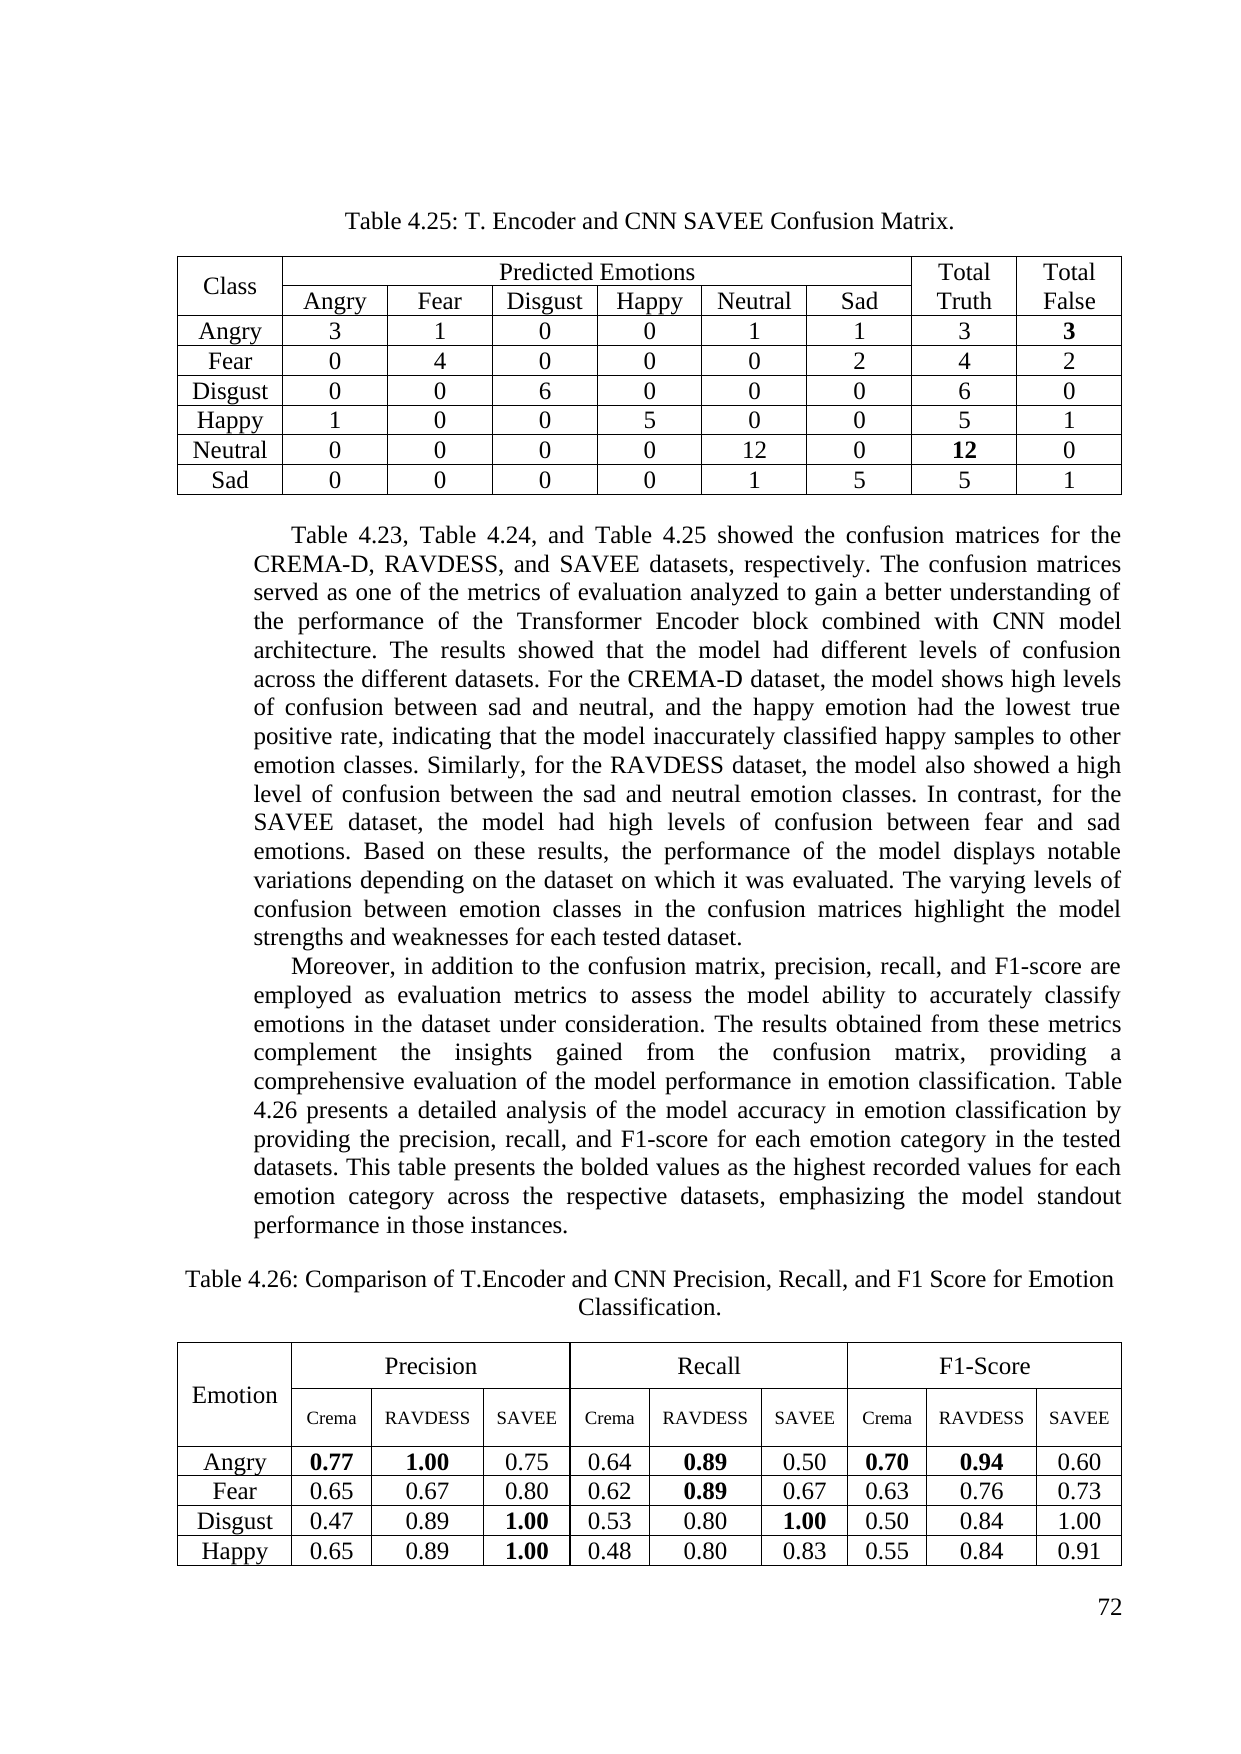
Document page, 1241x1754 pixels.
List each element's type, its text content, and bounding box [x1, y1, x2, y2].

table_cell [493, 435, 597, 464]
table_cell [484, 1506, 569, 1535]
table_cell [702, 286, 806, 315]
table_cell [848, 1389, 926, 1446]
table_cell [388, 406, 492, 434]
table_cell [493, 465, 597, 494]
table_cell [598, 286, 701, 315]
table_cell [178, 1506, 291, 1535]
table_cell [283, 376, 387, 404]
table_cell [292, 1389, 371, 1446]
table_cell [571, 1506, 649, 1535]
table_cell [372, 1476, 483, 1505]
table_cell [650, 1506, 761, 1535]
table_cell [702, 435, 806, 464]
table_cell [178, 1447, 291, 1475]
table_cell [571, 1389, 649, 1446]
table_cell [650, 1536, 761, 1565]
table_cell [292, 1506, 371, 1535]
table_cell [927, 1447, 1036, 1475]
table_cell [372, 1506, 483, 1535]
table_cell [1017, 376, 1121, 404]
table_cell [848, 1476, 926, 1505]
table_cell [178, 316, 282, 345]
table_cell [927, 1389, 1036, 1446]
text Table 4.23, Table 4.24, and Table 4.25 showed the confusion matrices for the CREMA-D, RAVDESS, and SAVEE datasets, respectively. The confusion matrices served as one of the metrics of evaluation analyzed to gain a better understanding of the performance of the Transformer Encoder block combined with CNN model architecture. The results showed that the model had different levels of confusion across the different datasets. For the CREMA-D dataset, the model shows high levels of confusion between sad and neutral, and the happy emotion had the lowest true positive rate, indicating that the model inaccurately classified happy samples to other emotion classes. Similarly, for the RAVDESS dataset, the model also showed a high level of confusion between the sad and neutral emotion classes. In contrast, for the SAVEE dataset, the model had high levels of confusion between fear and sad emotions. Based on these results, the performance of the model displays notable variations depending on the dataset on which it was evaluated. The varying levels of confusion between emotion classes in the confusion matrices highlight the model strengths and weaknesses for each tested dataset. [253, 520, 1122, 951]
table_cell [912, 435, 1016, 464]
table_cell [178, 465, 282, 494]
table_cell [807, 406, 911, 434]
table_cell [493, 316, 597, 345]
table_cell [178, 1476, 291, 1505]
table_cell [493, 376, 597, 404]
text Table 4.25: T. Encoder and CNN SAVEE Confusion Matrix. [177, 206, 1122, 235]
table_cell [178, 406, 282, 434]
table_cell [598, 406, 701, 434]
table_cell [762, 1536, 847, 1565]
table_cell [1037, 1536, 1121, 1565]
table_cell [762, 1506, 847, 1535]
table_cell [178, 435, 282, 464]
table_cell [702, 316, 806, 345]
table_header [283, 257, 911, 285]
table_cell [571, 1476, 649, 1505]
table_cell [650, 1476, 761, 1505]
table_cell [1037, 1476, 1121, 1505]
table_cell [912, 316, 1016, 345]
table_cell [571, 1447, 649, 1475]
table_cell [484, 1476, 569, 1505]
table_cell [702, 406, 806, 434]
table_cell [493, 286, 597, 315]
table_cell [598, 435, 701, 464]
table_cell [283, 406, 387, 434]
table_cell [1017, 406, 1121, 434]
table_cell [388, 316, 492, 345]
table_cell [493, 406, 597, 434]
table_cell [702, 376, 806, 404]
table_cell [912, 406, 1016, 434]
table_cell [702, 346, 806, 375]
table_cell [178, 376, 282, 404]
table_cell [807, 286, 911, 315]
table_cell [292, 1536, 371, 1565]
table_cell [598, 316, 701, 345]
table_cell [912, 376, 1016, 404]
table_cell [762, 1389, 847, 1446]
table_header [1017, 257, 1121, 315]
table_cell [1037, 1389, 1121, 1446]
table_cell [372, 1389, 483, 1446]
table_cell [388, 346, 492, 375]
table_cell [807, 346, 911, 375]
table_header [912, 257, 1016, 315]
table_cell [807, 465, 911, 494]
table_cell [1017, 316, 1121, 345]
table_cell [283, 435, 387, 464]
text Table 4.26: Comparison of T.Encoder and CNN Precision, Recall, and F1 Score for Emotion Classification. [177, 1264, 1122, 1321]
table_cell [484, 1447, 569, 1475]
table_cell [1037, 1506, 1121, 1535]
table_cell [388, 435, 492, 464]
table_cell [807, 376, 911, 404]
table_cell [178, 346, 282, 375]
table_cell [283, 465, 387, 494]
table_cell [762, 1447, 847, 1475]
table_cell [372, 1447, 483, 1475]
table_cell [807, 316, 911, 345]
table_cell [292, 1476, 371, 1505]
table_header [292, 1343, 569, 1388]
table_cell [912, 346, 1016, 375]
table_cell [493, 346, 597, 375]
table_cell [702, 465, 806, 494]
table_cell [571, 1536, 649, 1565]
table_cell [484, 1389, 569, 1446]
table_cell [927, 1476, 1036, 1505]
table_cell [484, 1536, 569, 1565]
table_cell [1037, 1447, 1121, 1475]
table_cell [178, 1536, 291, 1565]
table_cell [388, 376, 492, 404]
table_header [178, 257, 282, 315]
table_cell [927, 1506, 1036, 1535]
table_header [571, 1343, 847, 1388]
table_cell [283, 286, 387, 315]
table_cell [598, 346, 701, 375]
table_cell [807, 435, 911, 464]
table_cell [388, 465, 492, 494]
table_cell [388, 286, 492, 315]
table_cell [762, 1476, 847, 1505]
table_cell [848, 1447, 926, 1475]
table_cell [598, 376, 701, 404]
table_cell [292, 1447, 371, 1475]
text Moreover, in addition to the confusion matrix, precision, recall, and F1-score are employed as evaluation metrics to assess the model ability to accurately classify emotions in the dataset under consideration. The results obtained from these metrics complement the insights gained from the confusion matrix, providing a comprehensive evaluation of the model performance in emotion classification. Table 4.26 presents a detailed analysis of the model accuracy in emotion classification by providing the precision, recall, and F1-score for each emotion category in the tested datasets. This table presents the bolded values as the highest recorded values for each emotion category across the respective datasets, emphasizing the model standout performance in those instances. [253, 951, 1122, 1239]
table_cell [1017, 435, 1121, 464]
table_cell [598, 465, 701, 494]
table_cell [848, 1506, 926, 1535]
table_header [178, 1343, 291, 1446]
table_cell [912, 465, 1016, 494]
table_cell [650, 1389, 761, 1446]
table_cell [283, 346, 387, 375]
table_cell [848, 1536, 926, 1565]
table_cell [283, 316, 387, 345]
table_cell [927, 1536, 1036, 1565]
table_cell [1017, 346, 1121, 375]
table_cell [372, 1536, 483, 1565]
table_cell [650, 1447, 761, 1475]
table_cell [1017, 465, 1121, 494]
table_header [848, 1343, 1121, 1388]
